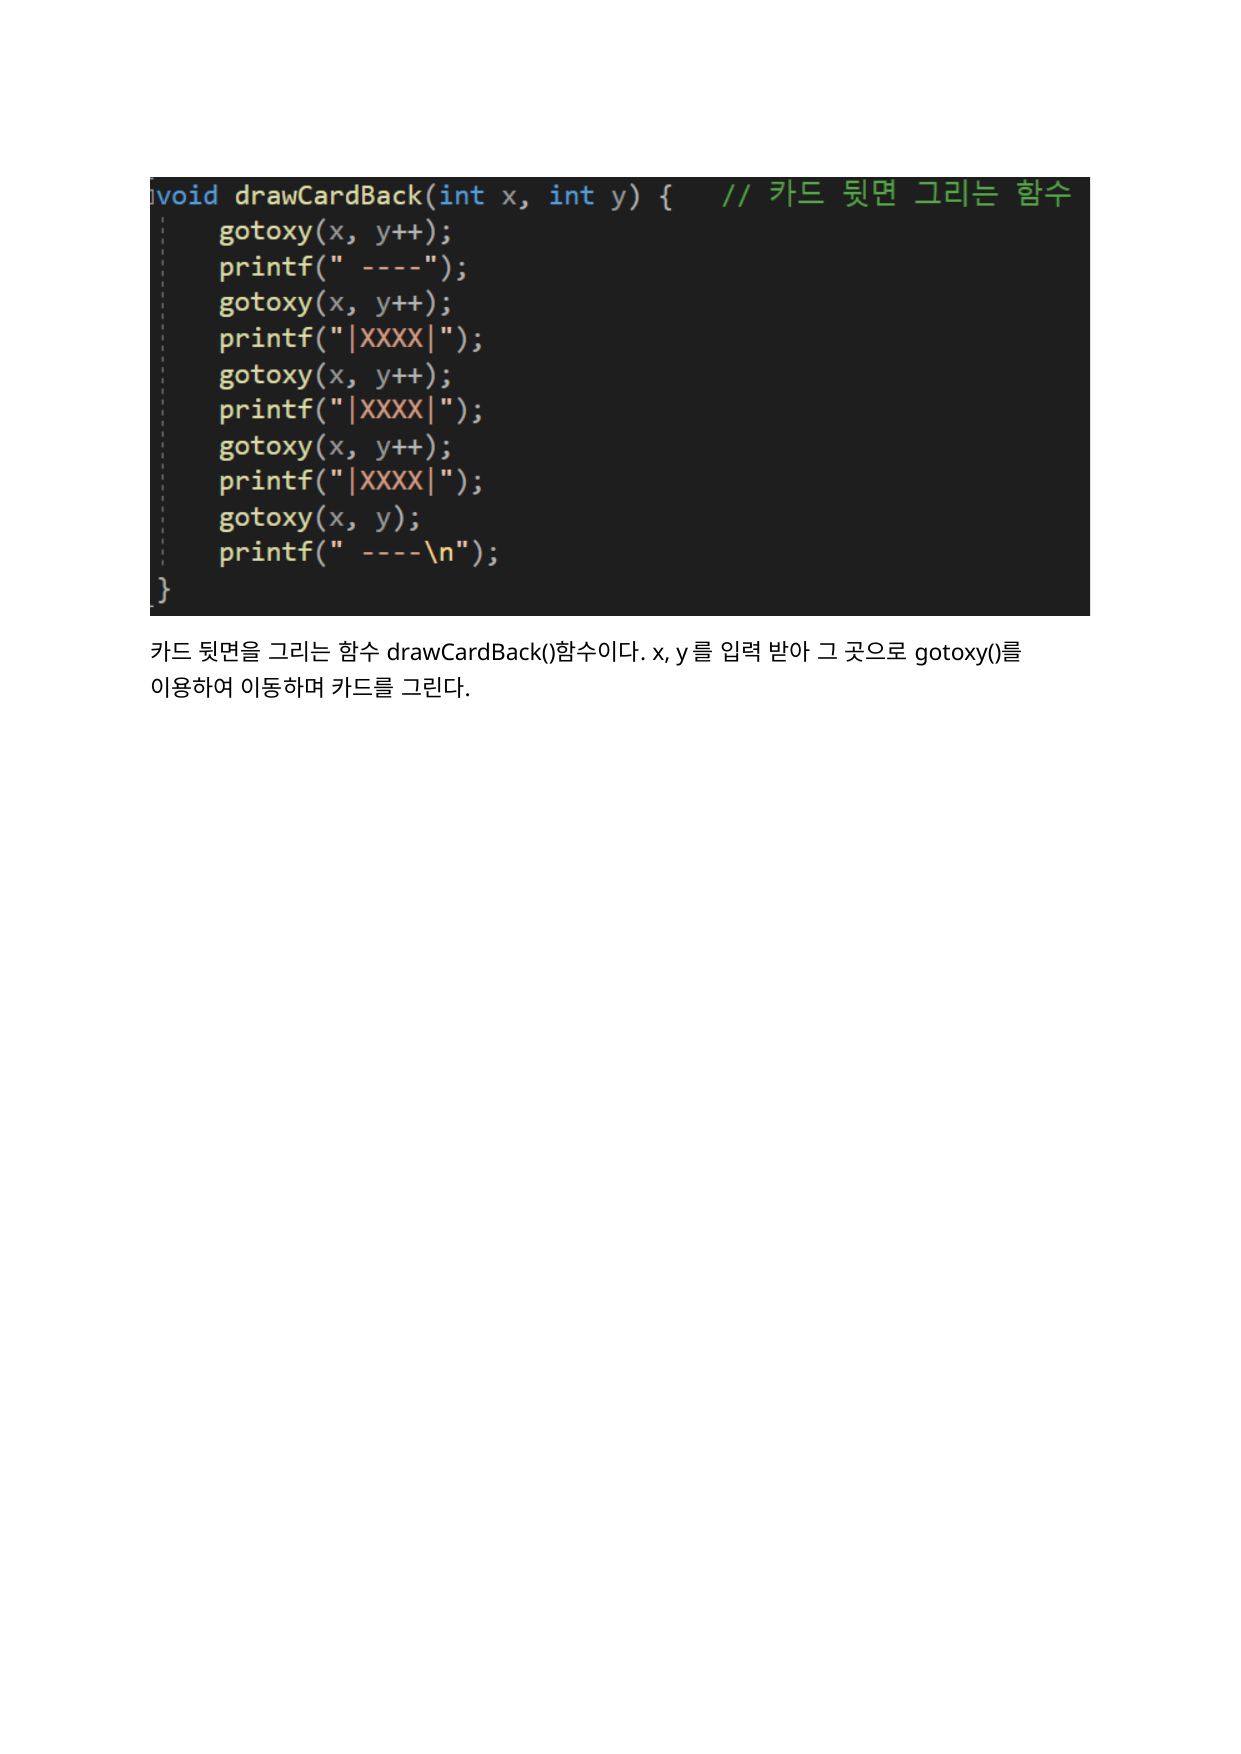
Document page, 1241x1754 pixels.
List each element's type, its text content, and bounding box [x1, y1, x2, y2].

text 카드 뒷면을 그리는 함수 drawCardBack()함수이다. x, y를 입력 받아 그 곳으로 gotoxy()를 이용하여 이동하며 카드를 그린다. [150, 634, 1090, 703]
picture [150, 177, 1091, 616]
